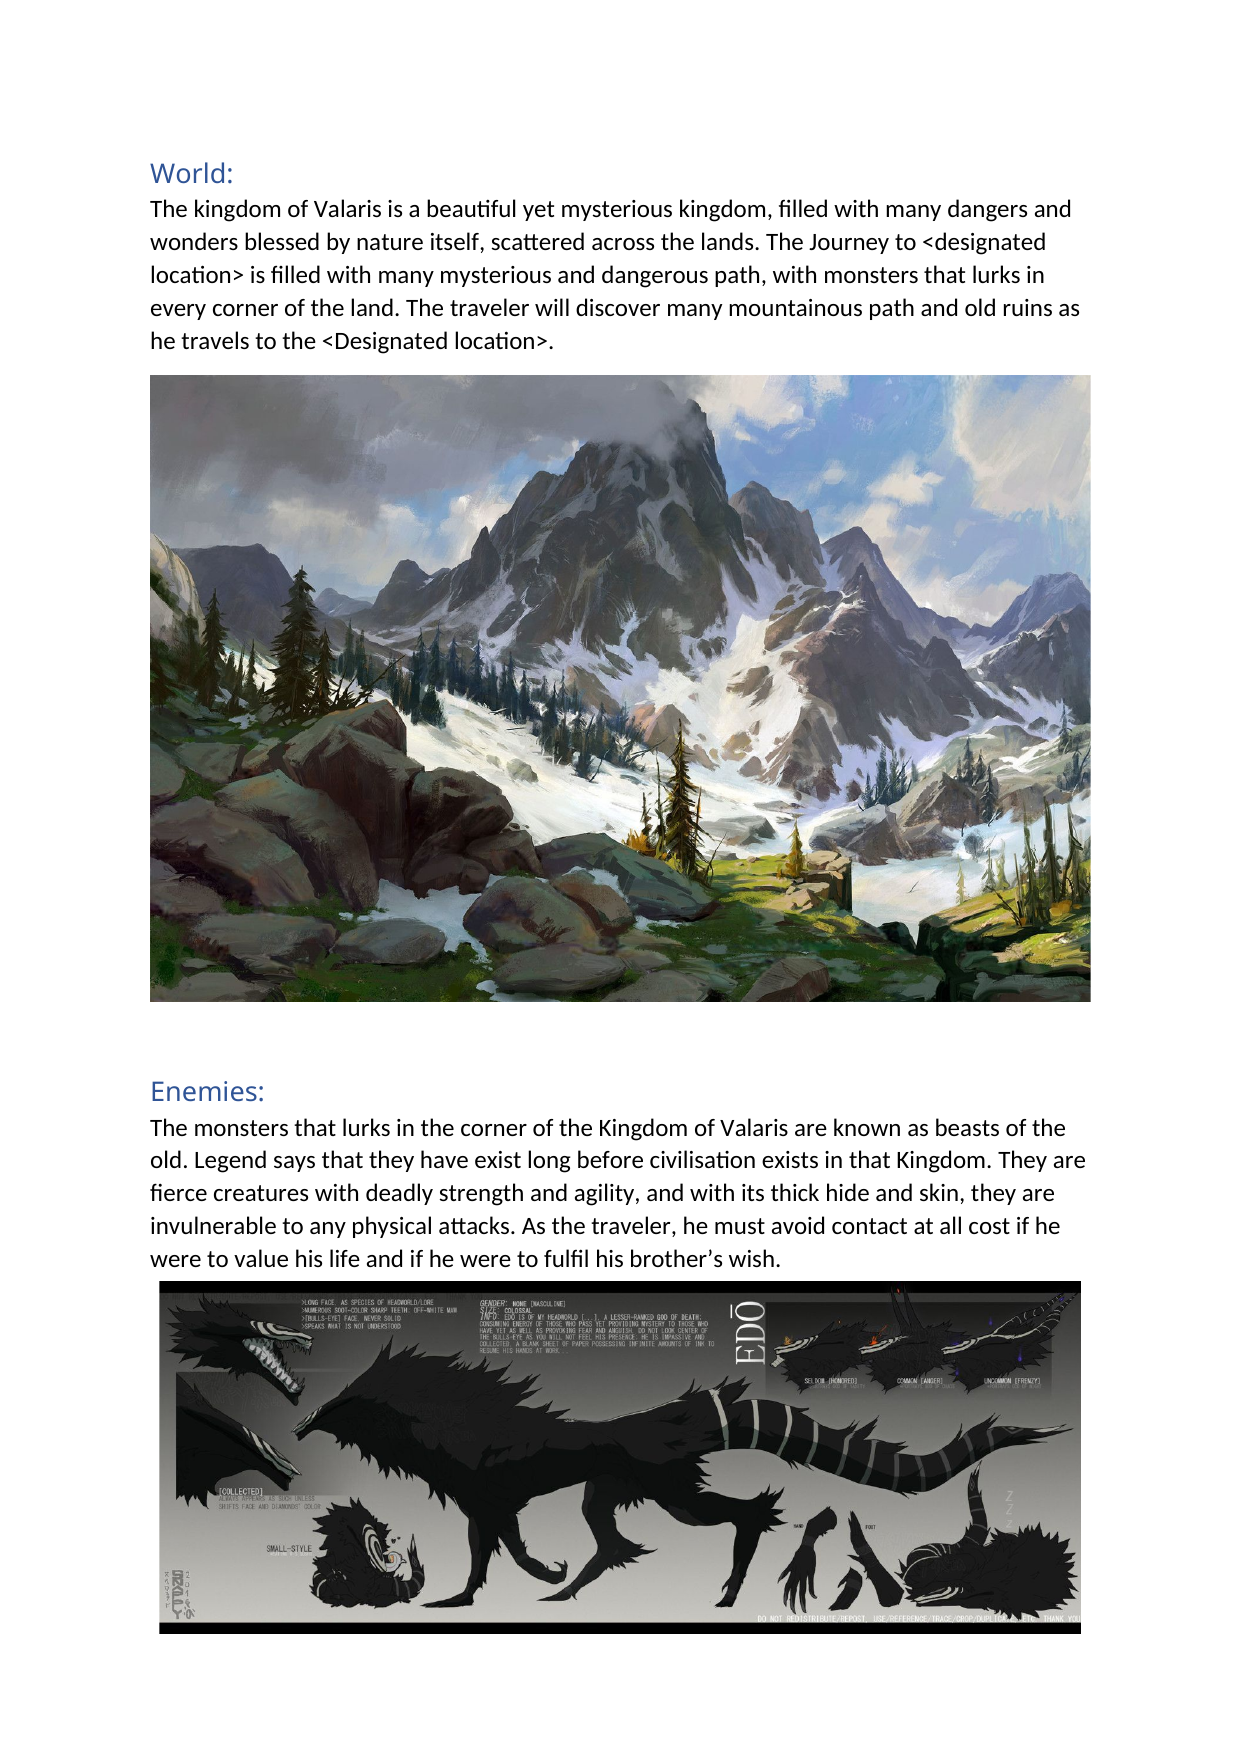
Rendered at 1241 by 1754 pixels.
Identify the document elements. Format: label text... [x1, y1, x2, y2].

text The kingdom of Valaris is a beautiful yet mysterious kingdom, filled with many dangers and wonders blessed by nature itself, scattered across the lands. The Journey to <designated location> is filled with many mysterious and dangerous path, with monsters that lurks in every corner of the land. The traveler will discover many mountainous path and old ruins as he travels to the <Designated location>. [150, 193, 1090, 355]
subtitle World: [150, 154, 1090, 191]
picture [159, 1281, 1081, 1634]
subtitle Enemies: [150, 1073, 1090, 1109]
picture [150, 375, 1091, 1002]
text The monsters that lurks in the corner of the Kingdom of Valaris are known as beasts of the old. Legend says that they have exist long before civilisation exists in that Kingdom. They are fierce creatures with deadly strength and agility, and with its thick hide and skin, they are invulnerable to any physical attacks. As the traveler, he must avoid contact at all cost if he were to value his life and if he were to fulfil his brother’s wish. [150, 1112, 1090, 1274]
